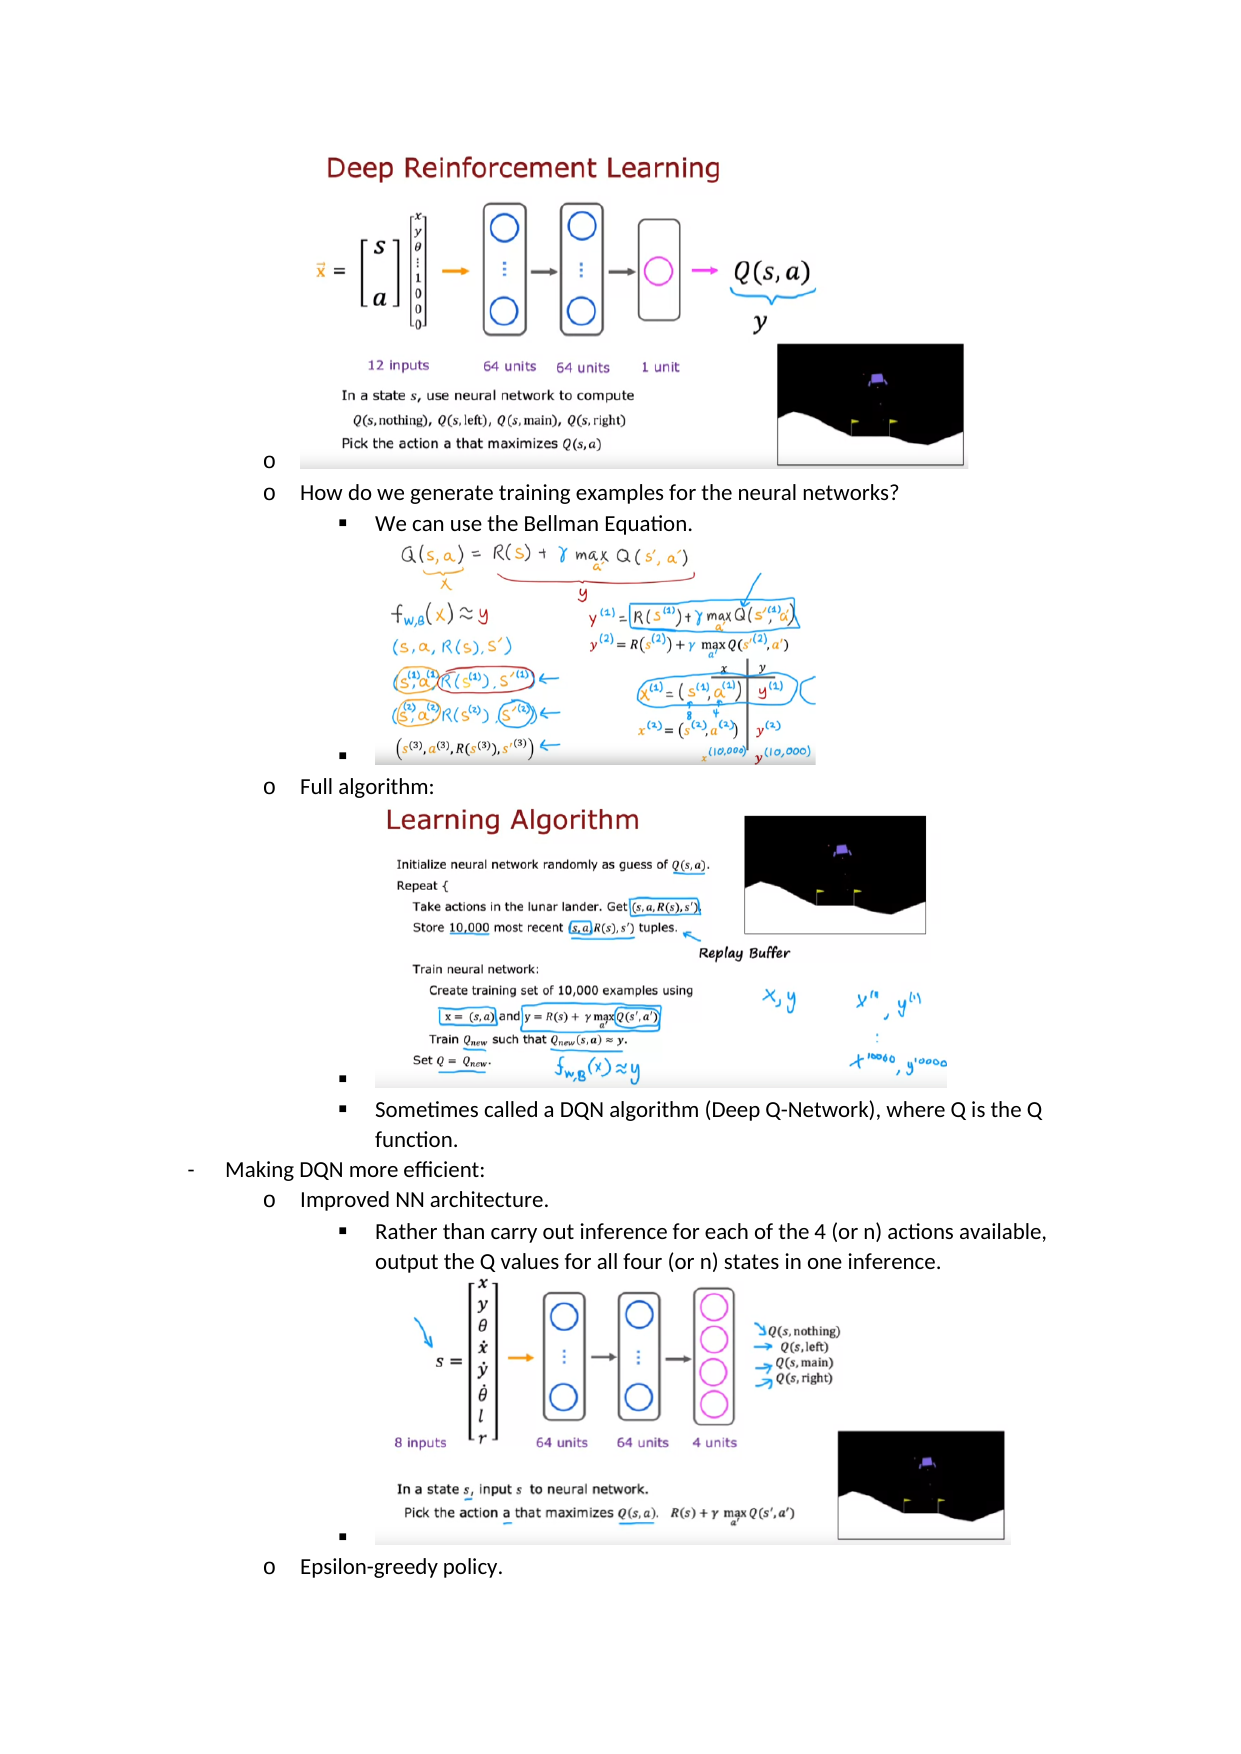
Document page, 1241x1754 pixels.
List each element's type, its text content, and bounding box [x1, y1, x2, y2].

picture [300, 150, 969, 469]
picture [375, 803, 947, 1088]
list How do we generate training examples for the neural networks? [262, 478, 1090, 507]
list Improved NN architecture. [262, 1186, 1090, 1215]
list Rather than carry out inference for each of the 4 (or n) actions available, output the Q values for all four (or n) states in one inference. [337, 1217, 1090, 1275]
picture [375, 539, 816, 765]
picture [375, 1277, 1011, 1545]
list Epsilon-greedy policy. [262, 1552, 1090, 1581]
list Making DQN more efficient: [187, 1155, 1090, 1183]
list We can use the Bellman Equation. [337, 509, 1090, 537]
list Sometimes called a DQN algorithm (Deep Q-Network), where Q is the Q function. [337, 1095, 1090, 1153]
list Full algorithm: [262, 772, 1090, 801]
